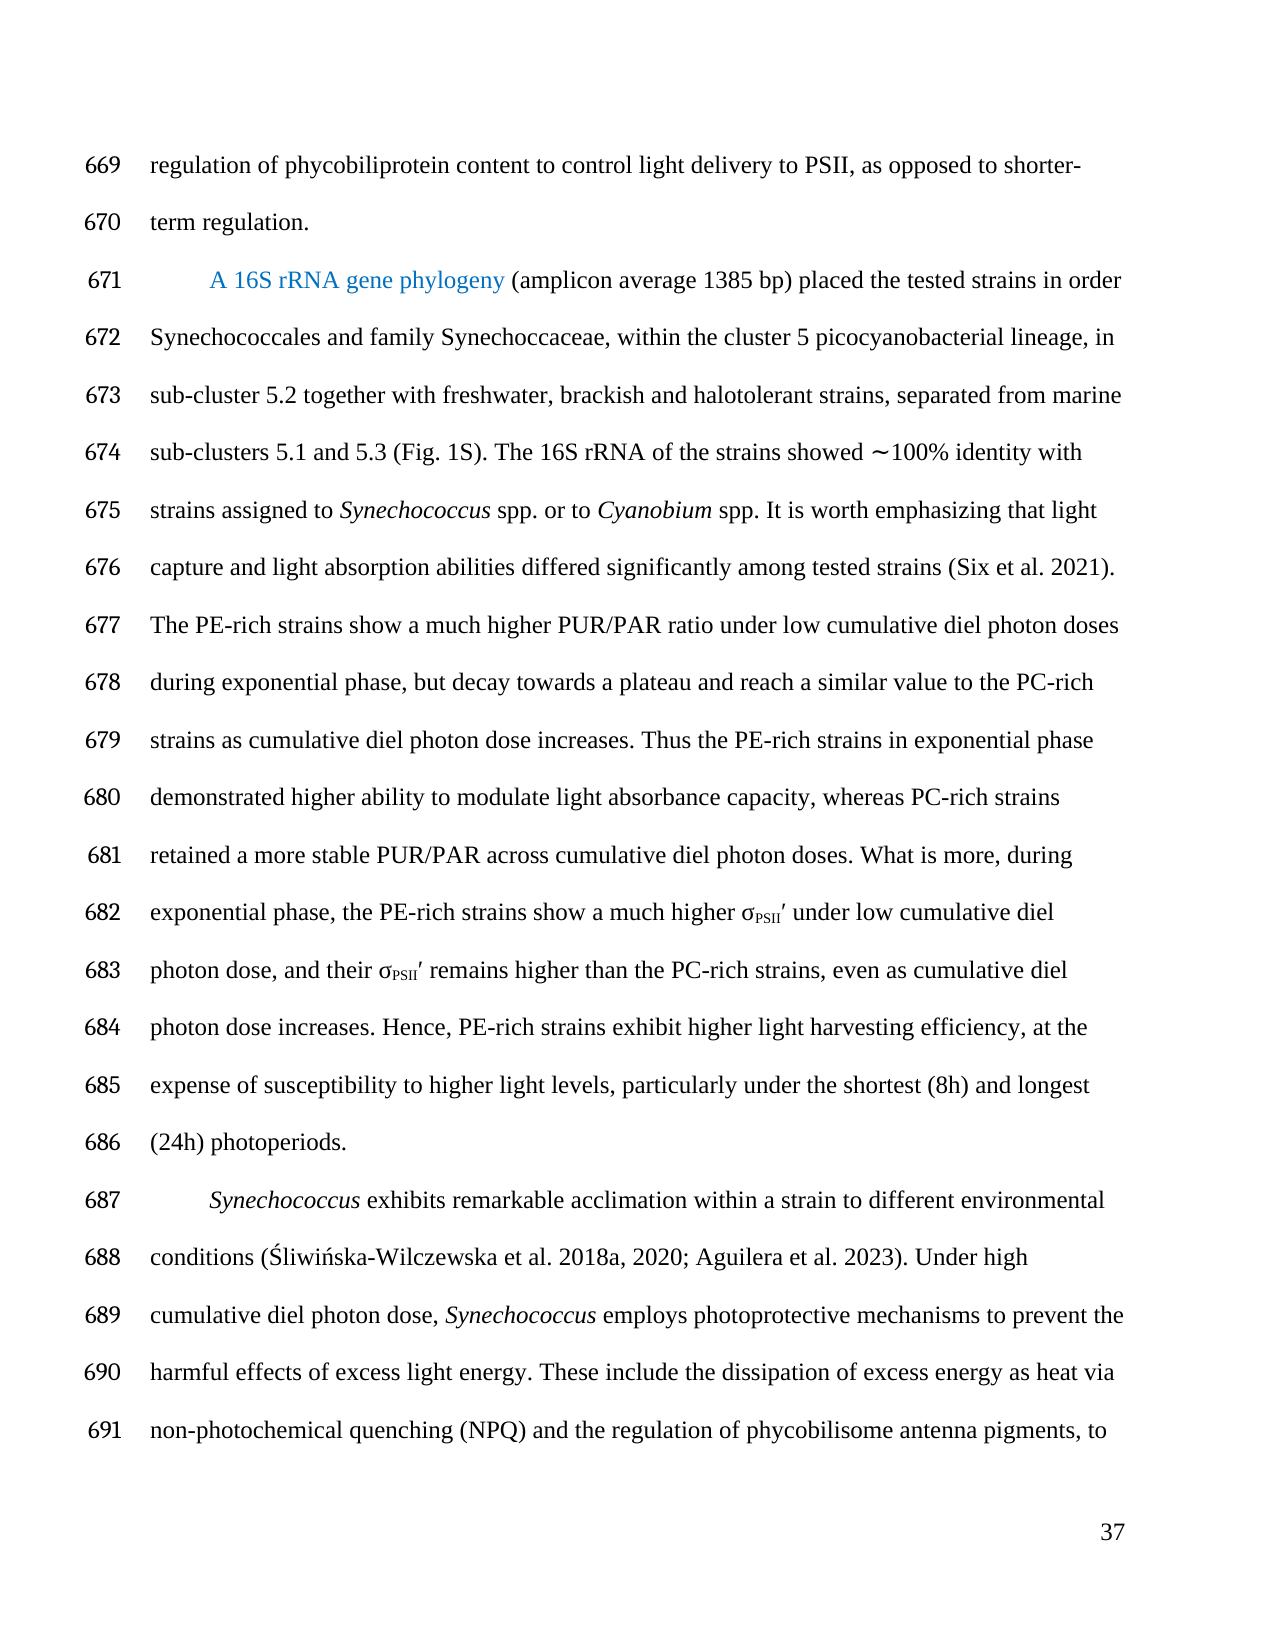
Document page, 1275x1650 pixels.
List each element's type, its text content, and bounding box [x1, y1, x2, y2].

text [150, 150, 1125, 236]
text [150, 1185, 1125, 1444]
text A 16S rRNA gene phylogeny (amplicon average 1385 bp) placed the tested strains in order Synechococcales and family Synechoccaceae, within the cluster 5 picocyanobacterial lineage, in sub-cluster 5.2 together with freshwater, brackish and halotolerant strains, separated from marine sub-clusters 5.1 and 5.3 (Fig. 1S). The 16S rRNA of the strains showed ∼100% identity with strains assigned to Synechococcus spp. or to Cyanobium spp. It is worth emphasizing that light capture and light absorption abilities differed significantly among tested strains (Six et al. 2021). The PE-rich strains show a much higher PUR/PAR ratio under low cumulative diel photon doses during exponential phase, but decay towards a plateau and reach a similar value to the PC-rich strains as cumulative diel photon dose increases. Thus the PE-rich strains in exponential phase demonstrated higher ability to modulate light absorbance capacity, whereas PC-rich strains retained a more stable PUR/PAR across cumulative diel photon doses. What is more, during exponential phase, the PE-rich strains show a much higher σPSIIʹ under low cumulative diel photon dose, and their σPSIIʹ remains higher than the PC-rich strains, even as cumulative diel photon dose increases. Hence, PE-rich strains exhibit higher light harvesting efficiency, at the expense of susceptibility to higher light levels, particularly under the shortest (8h) and longest (24h) photoperiods. [150, 265, 1125, 1156]
